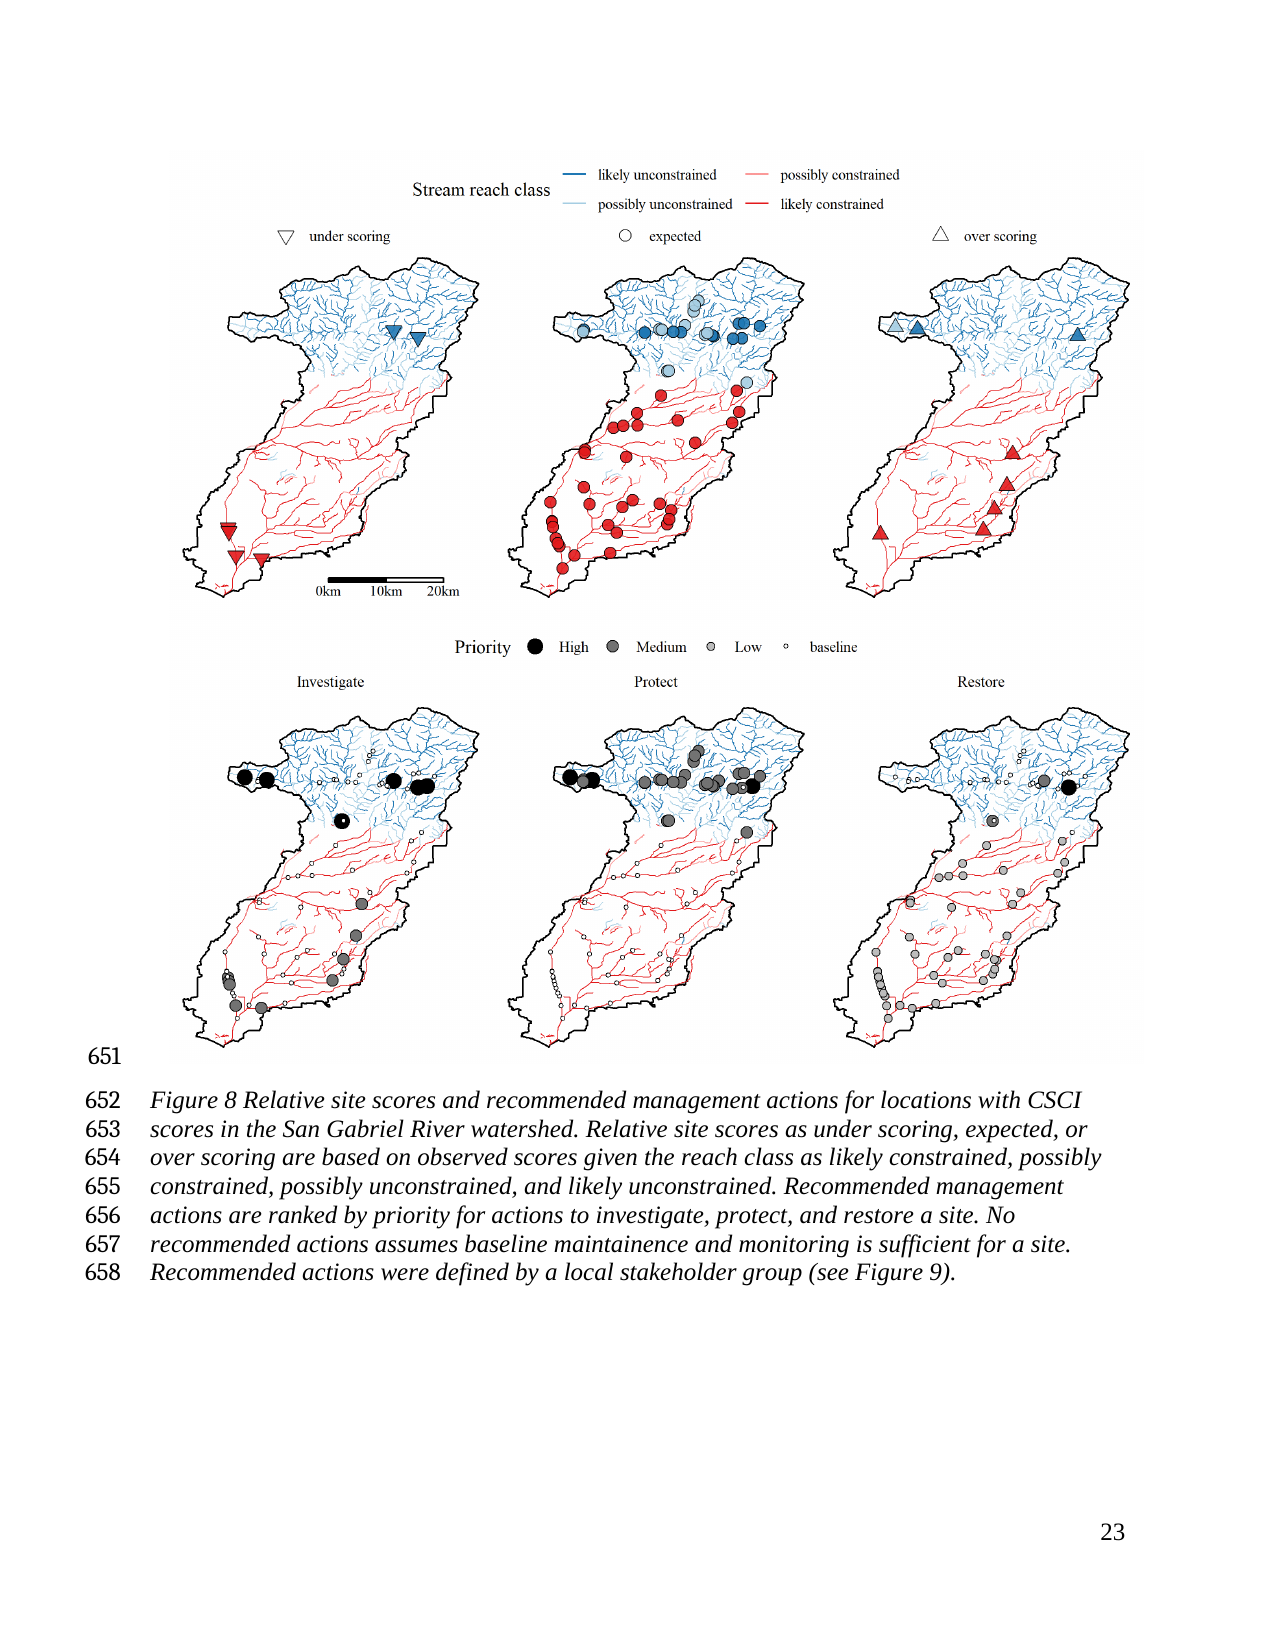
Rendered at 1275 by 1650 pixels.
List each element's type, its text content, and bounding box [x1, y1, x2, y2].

picture [168, 150, 1144, 1064]
text Figure 8 Relative site scores and recommended management actions for locations with CSCI scores in the San Gabriel River watershed. Relative site scores as under scoring, expected, or over scoring are based on observed scores given the reach class as likely constrained, possibly constrained, possibly unconstrained, and likely unconstrained. Recommended management actions are ranked by priority for actions to investigate, protect, and restore a site. No recommended actions assumes baseline maintainence and monitoring is sufficient for a site. Recommended actions were defined by a local stakeholder group (see Figure 9). [150, 1085, 1125, 1286]
